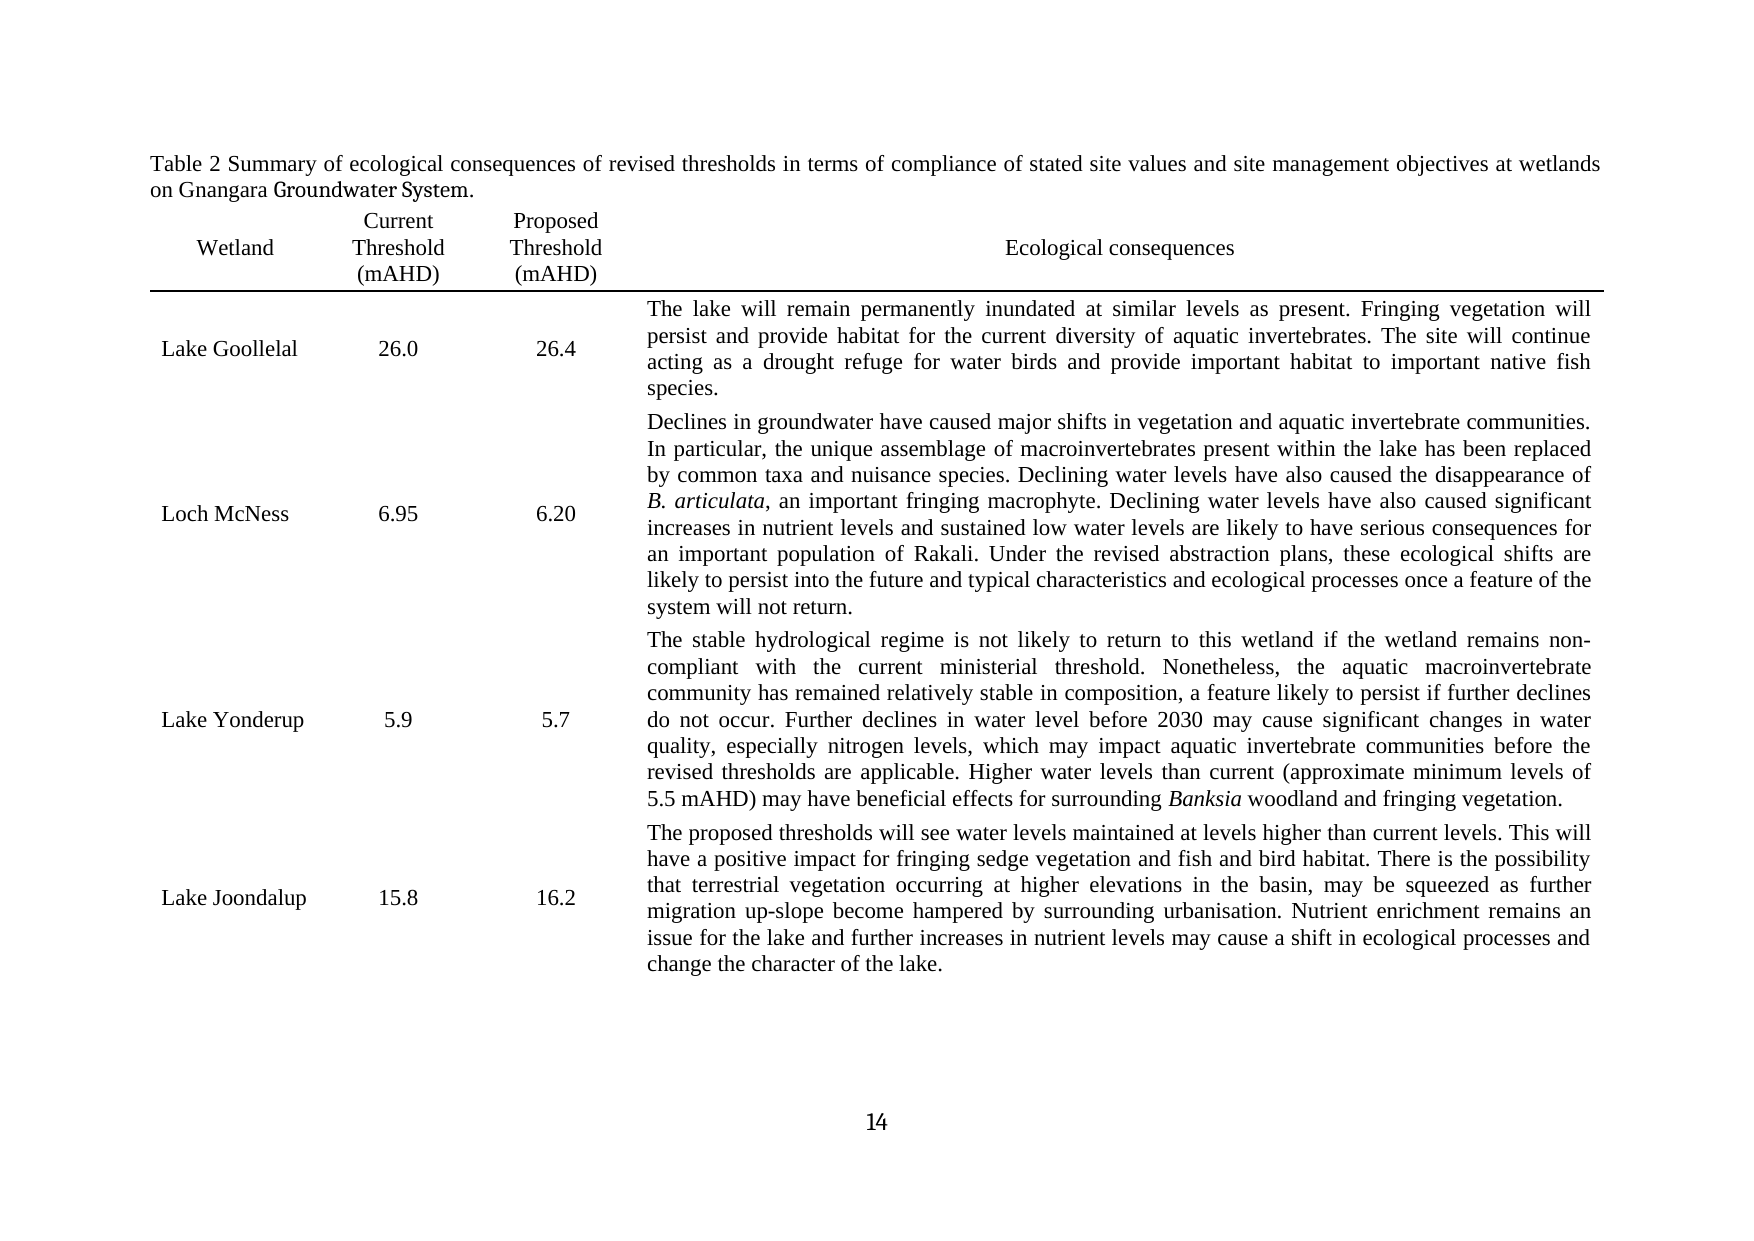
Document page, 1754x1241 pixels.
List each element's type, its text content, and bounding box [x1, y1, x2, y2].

table_header Proposed Threshold (mAHD) [476, 204, 636, 290]
table_cell The proposed thresholds will see water levels maintained at levels higher than current levels. This will have a positive impact for fringing sedge vegetation and fish and bird habitat. There is the possibility that terrestrial vegetation occurring at higher elevations in the basin, may be squeezed as further migration up-slope become hampered by surrounding urbanisation. Nutrient enrichment remains an issue for the lake and further increases in nutrient levels may cause a shift in ecological processes and change the character of the lake. [636, 815, 1604, 980]
table_cell Lake Yonderup [150, 623, 320, 815]
table_cell 6.95 [320, 405, 476, 623]
table_cell Lake Goollelal [150, 292, 320, 404]
table_header Wetland [150, 204, 320, 290]
table_cell The stable hydrological regime is not likely to return to this wetland if the wetland remains non-compliant with the current ministerial threshold. Nonetheless, the aquatic macroinvertebrate community has remained relatively stable in composition, a feature likely to persist if further declines do not occur. Further declines in water level before 2030 may cause significant changes in water quality, especially nitrogen levels, which may impact aquatic invertebrate communities before the revised thresholds are applicable. Higher water levels than current (approximate minimum levels of 5.5 mAHD) may have beneficial effects for surrounding Banksia woodland and fringing vegetation. [636, 623, 1604, 815]
table_cell 5.7 [476, 623, 636, 815]
table_cell Loch McNess [150, 405, 320, 623]
table_header Current Threshold (mAHD) [320, 204, 476, 290]
table_cell 16.2 [476, 815, 636, 980]
table_cell 5.9 [320, 623, 476, 815]
table_cell 26.0 [320, 292, 476, 404]
table_cell The lake will remain permanently inundated at similar levels as present. Fringing vegetation will persist and provide habitat for the current diversity of aquatic invertebrates. The site will continue acting as a drought refuge for water birds and provide important habitat to important native fish species. [636, 292, 1604, 404]
table_cell 15.8 [320, 815, 476, 980]
table_cell Declines in groundwater have caused major shifts in vegetation and aquatic invertebrate communities. In particular, the unique assemblage of macroinvertebrates present within the lake has been replaced by common taxa and nuisance species. Declining water levels have also caused the disappearance of B. articulata, an important fringing macrophyte. Declining water levels have also caused significant increases in nutrient levels and sustained low water levels are likely to have serious consequences for an important population of Rakali. Under the revised abstraction plans, these ecological shifts are likely to persist into the future and typical characteristics and ecological processes once a feature of the system will not return. [636, 405, 1604, 623]
table_cell 6.20 [476, 405, 636, 623]
table_cell Lake Joondalup [150, 815, 320, 980]
table_header Ecological consequences [636, 204, 1604, 290]
table_cell 26.4 [476, 292, 636, 404]
text Table 2 Summary of ecological consequences of revised thresholds in terms of compliance of stated site values and site management objectives at wetlands on Gnangara Groundwater System. [150, 150, 1604, 203]
